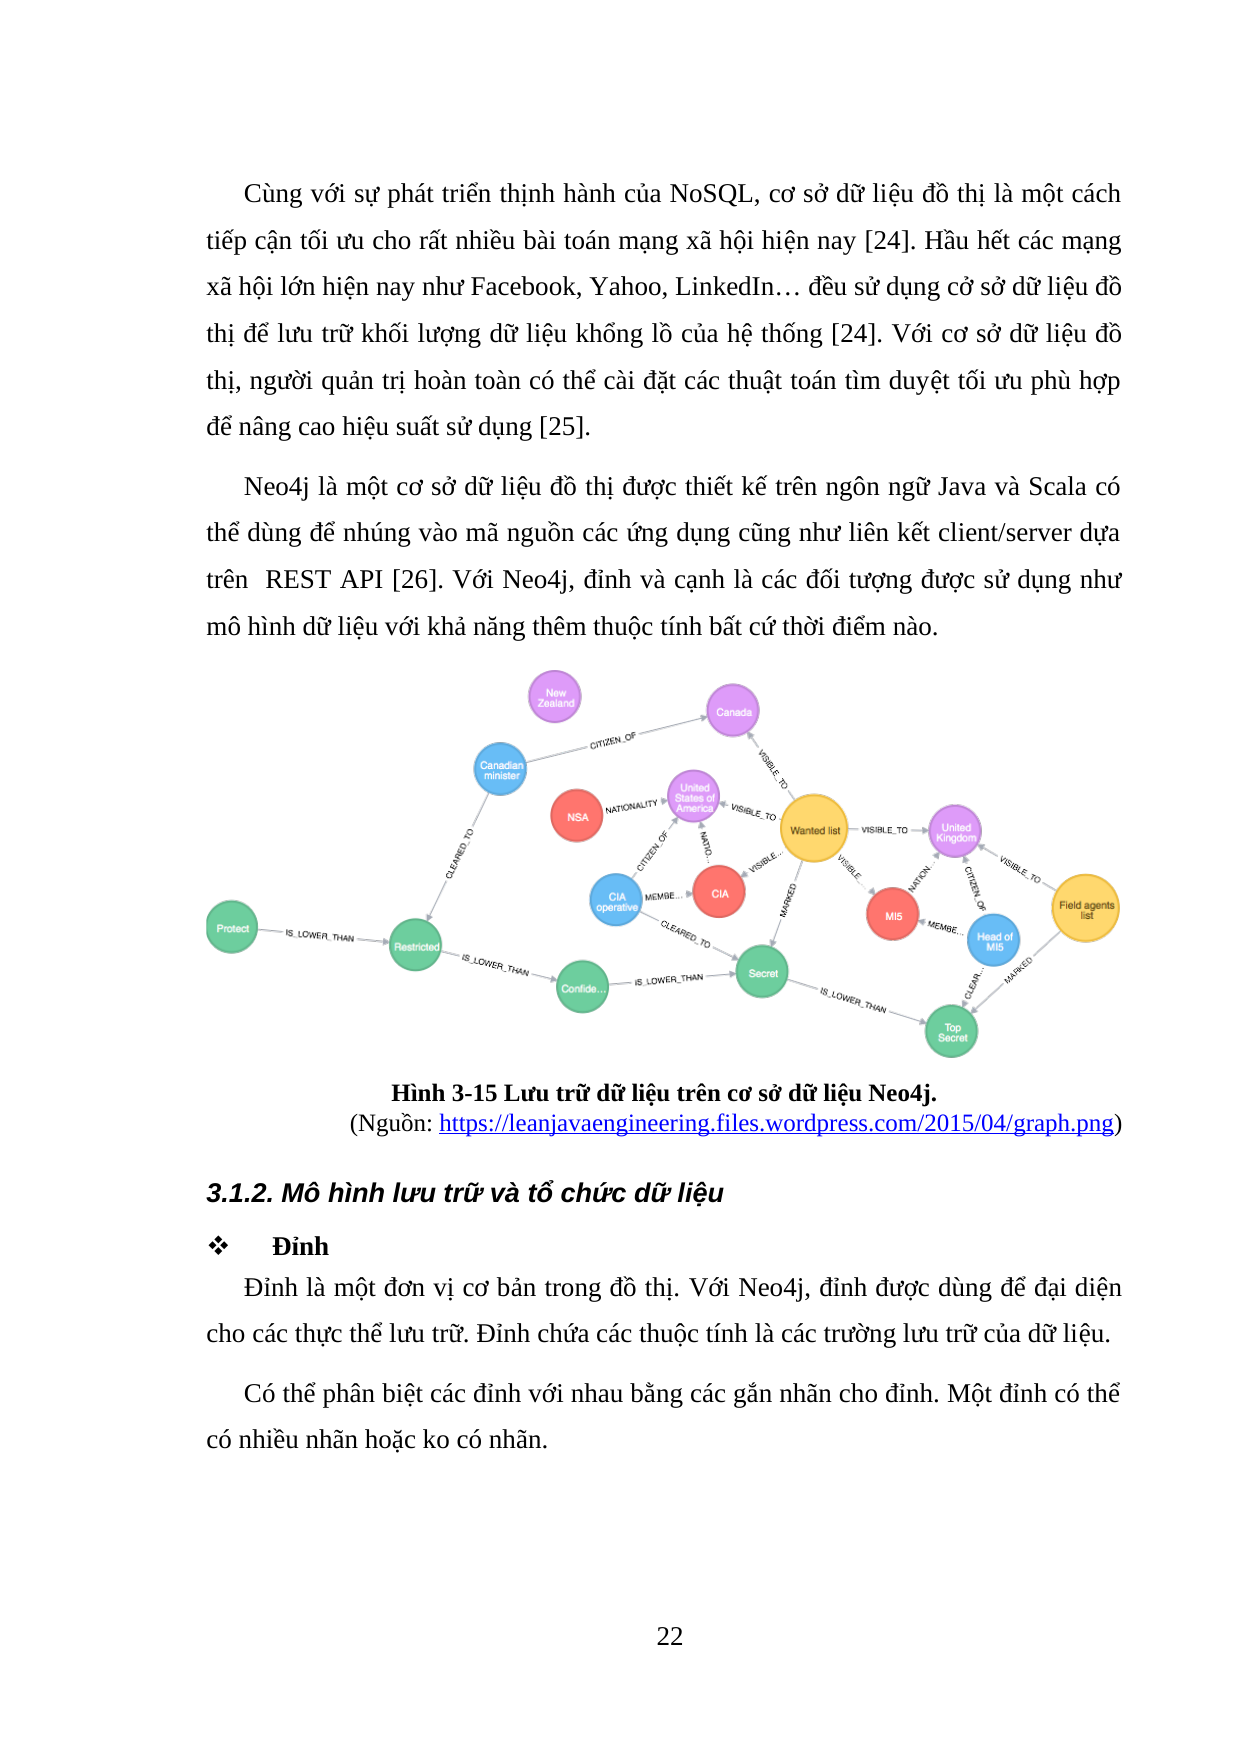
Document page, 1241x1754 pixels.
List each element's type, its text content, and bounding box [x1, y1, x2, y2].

subtitle Mô hình lưu trữ và tổ chức dữ liệu [206, 1177, 1122, 1208]
text Đỉnh [206, 1230, 1122, 1261]
text (Nguồn: https://leanjavaengineering.files.wordpress.com/2015/04/graph.png) [206, 1107, 1122, 1137]
picture [206, 670, 1123, 1065]
text Đỉnh là một đơn vị cơ bản trong đồ thị. Với Neo4j, đỉnh được dùng để đại diện cho các thực thể lưu trữ. Đỉnh chứa các thuộc tính là các trường lưu trữ của dữ liệu. [206, 1271, 1122, 1349]
text Neo4j là một cơ sở dữ liệu đồ thị được thiết kế trên ngôn ngữ Java và Scala có thể dùng để nhúng vào mã nguồn các ứng dụng cũng như liên kết client/server dựa trên REST API. Với Neo4j, đỉnh và cạnh là các đối tượng được sử dụng như mô hình dữ liệu với khả năng thêm thuộc tính bất cứ thời điểm nào. [206, 470, 1122, 641]
text Cùng với sự phát triển thịnh hành của NoSQL, cơ sở dữ liệu đồ thị là một cách tiếp cận tối ưu cho rất nhiều bài toán mạng xã hội hiện nay. Hầu hết các mạng xã hội lớn hiện nay như Facebook, Yahoo, LinkedIn… đều sử dụng cở sở dữ liệu đồ thị để lưu trữ khối lượng dữ liệu khổng lồ của hệ thống. Với cơ sở dữ liệu đồ thị, người quản trị hoàn toàn có thể cài đặt các thuật toán tìm duyệt tối ưu phù hợp để nâng cao hiệu suất sử dụng. [206, 177, 1122, 442]
text Có thể phân biệt các đỉnh với nhau bằng các gắn nhãn cho đỉnh. Một đỉnh có thể có nhiều nhãn hoặc ko có nhãn. [206, 1377, 1122, 1454]
